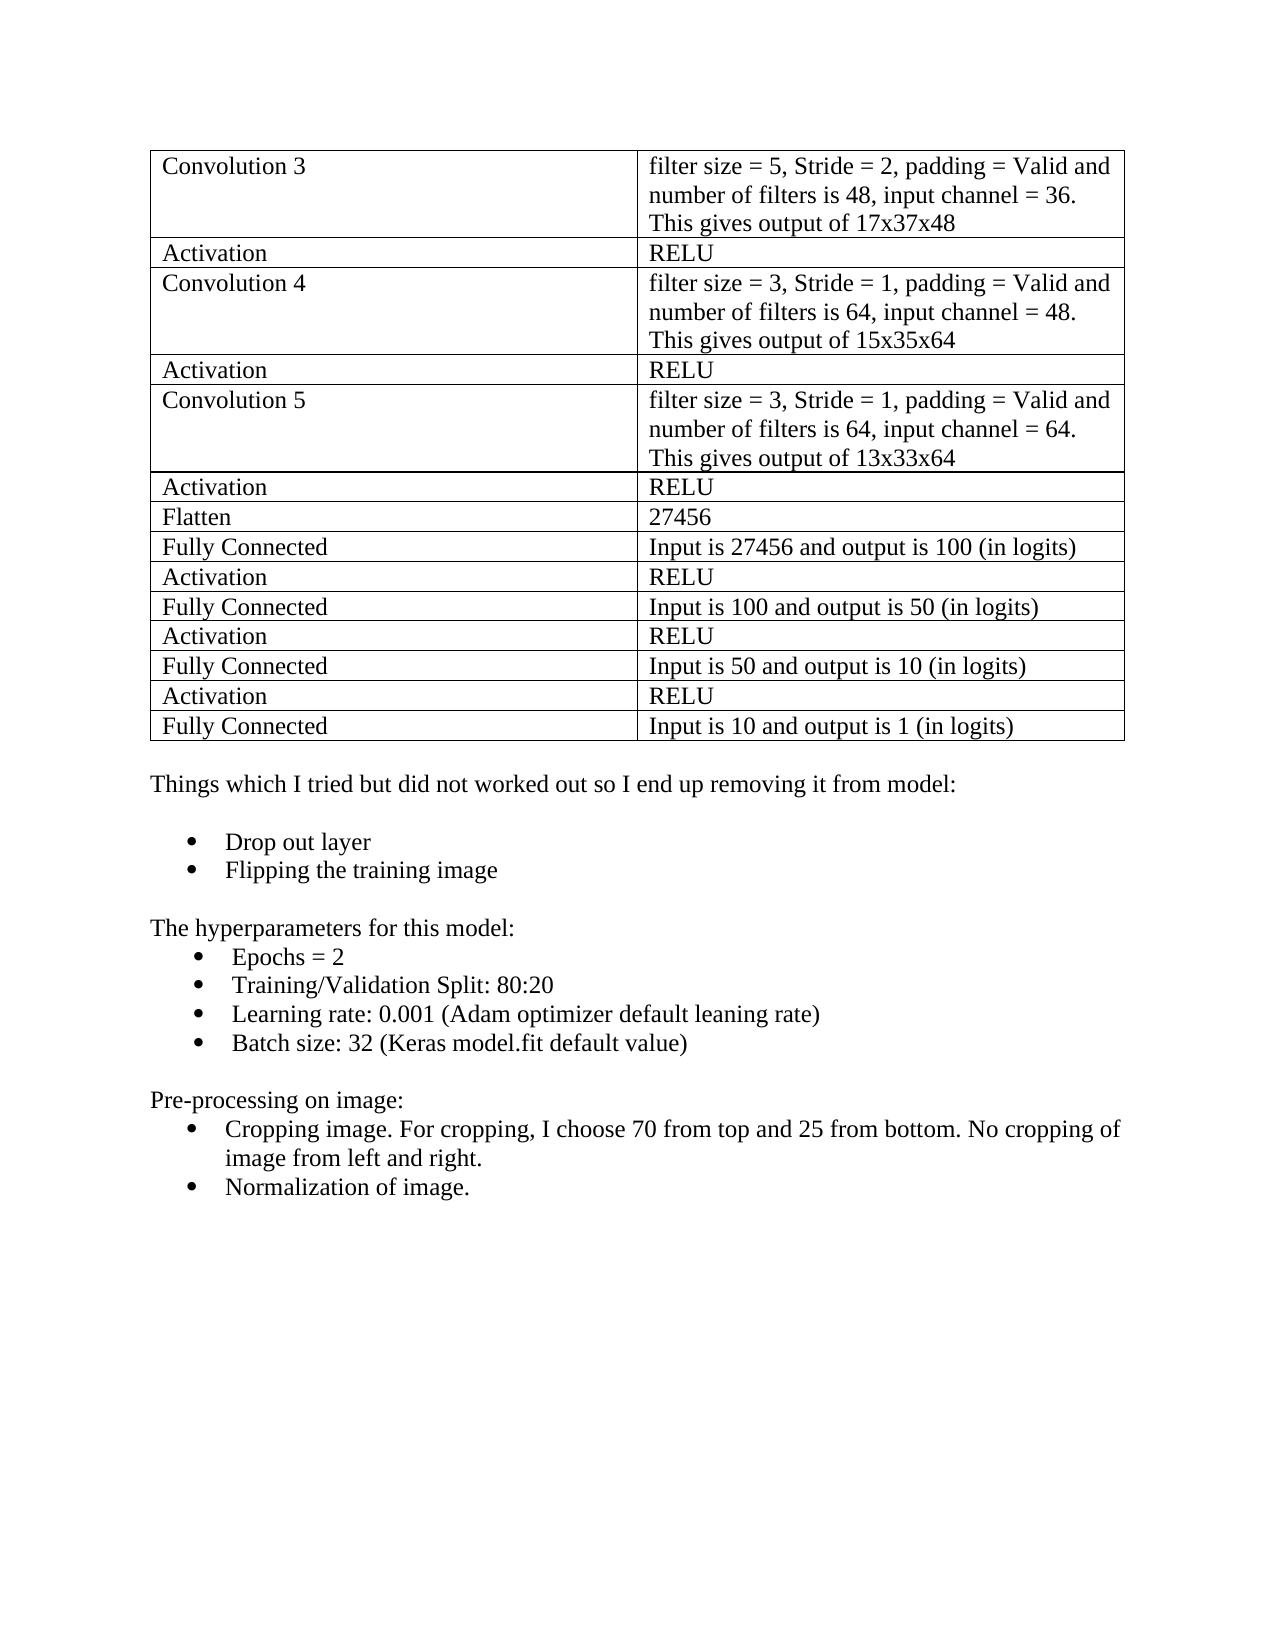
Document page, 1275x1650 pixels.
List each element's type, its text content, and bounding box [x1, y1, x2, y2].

list Cropping image. For cropping, I choose 70 from top and 25 from bottom. No cropping of image from left and right. [187, 1114, 1125, 1172]
table_cell Fully Connected [151, 651, 637, 680]
table_cell filter size = 5, Stride = 2, padding = Valid and number of filters is 48, input channel = 36. This gives output of 17x37x48 [638, 151, 1124, 237]
table_cell RELU [638, 473, 1124, 501]
table_cell RELU [638, 355, 1124, 384]
text Things which I tried but did not worked out so I end up removing it from model: [150, 769, 1125, 798]
table_cell RELU [638, 681, 1124, 710]
table_cell Input is 27456 and output is 100 (in logits) [638, 532, 1124, 561]
table_cell Input is 100 and output is 50 (in logits) [638, 592, 1124, 620]
table_cell RELU [638, 238, 1124, 267]
list Drop out layer [187, 827, 1125, 856]
list Epochs = 2 [194, 942, 1125, 971]
table_cell Convolution 3 [151, 151, 637, 237]
table_cell Fully Connected [151, 592, 637, 620]
table_cell Activation [151, 562, 637, 591]
table_cell Convolution 5 [151, 385, 637, 471]
table_cell Convolution 4 [151, 268, 637, 354]
text The hyperparameters for this model: [150, 913, 1125, 942]
table_cell filter size = 3, Stride = 1, padding = Valid and number of filters is 64, input channel = 48. This gives output of 15x35x64 [638, 268, 1124, 354]
table_cell Activation [151, 621, 637, 650]
table_cell Activation [151, 355, 637, 384]
table_cell Activation [151, 681, 637, 710]
list Batch size: 32 (Keras model.fit default value) [194, 1028, 1125, 1057]
list Learning rate: 0.001 (Adam optimizer default leaning rate) [194, 999, 1125, 1028]
table_cell RELU [638, 562, 1124, 591]
table_cell Flatten [151, 502, 637, 531]
table_cell Fully Connected [151, 711, 637, 739]
text Pre-processing on image: [150, 1086, 1125, 1114]
table_cell Activation [151, 238, 637, 267]
table_cell RELU [638, 621, 1124, 650]
table_cell Input is 10 and output is 1 (in logits) [638, 711, 1124, 739]
table_cell Fully Connected [151, 532, 637, 561]
list Flipping the training image [187, 856, 1125, 884]
list Training/Validation Split: 80:20 [194, 971, 1125, 999]
table_cell Activation [151, 473, 637, 501]
table_cell filter size = 3, Stride = 1, padding = Valid and number of filters is 64, input channel = 64. This gives output of 13x33x64 [638, 385, 1124, 471]
list Normalization of image. [187, 1172, 1125, 1201]
table_cell 27456 [638, 502, 1124, 531]
table_cell Input is 50 and output is 10 (in logits) [638, 651, 1124, 680]
